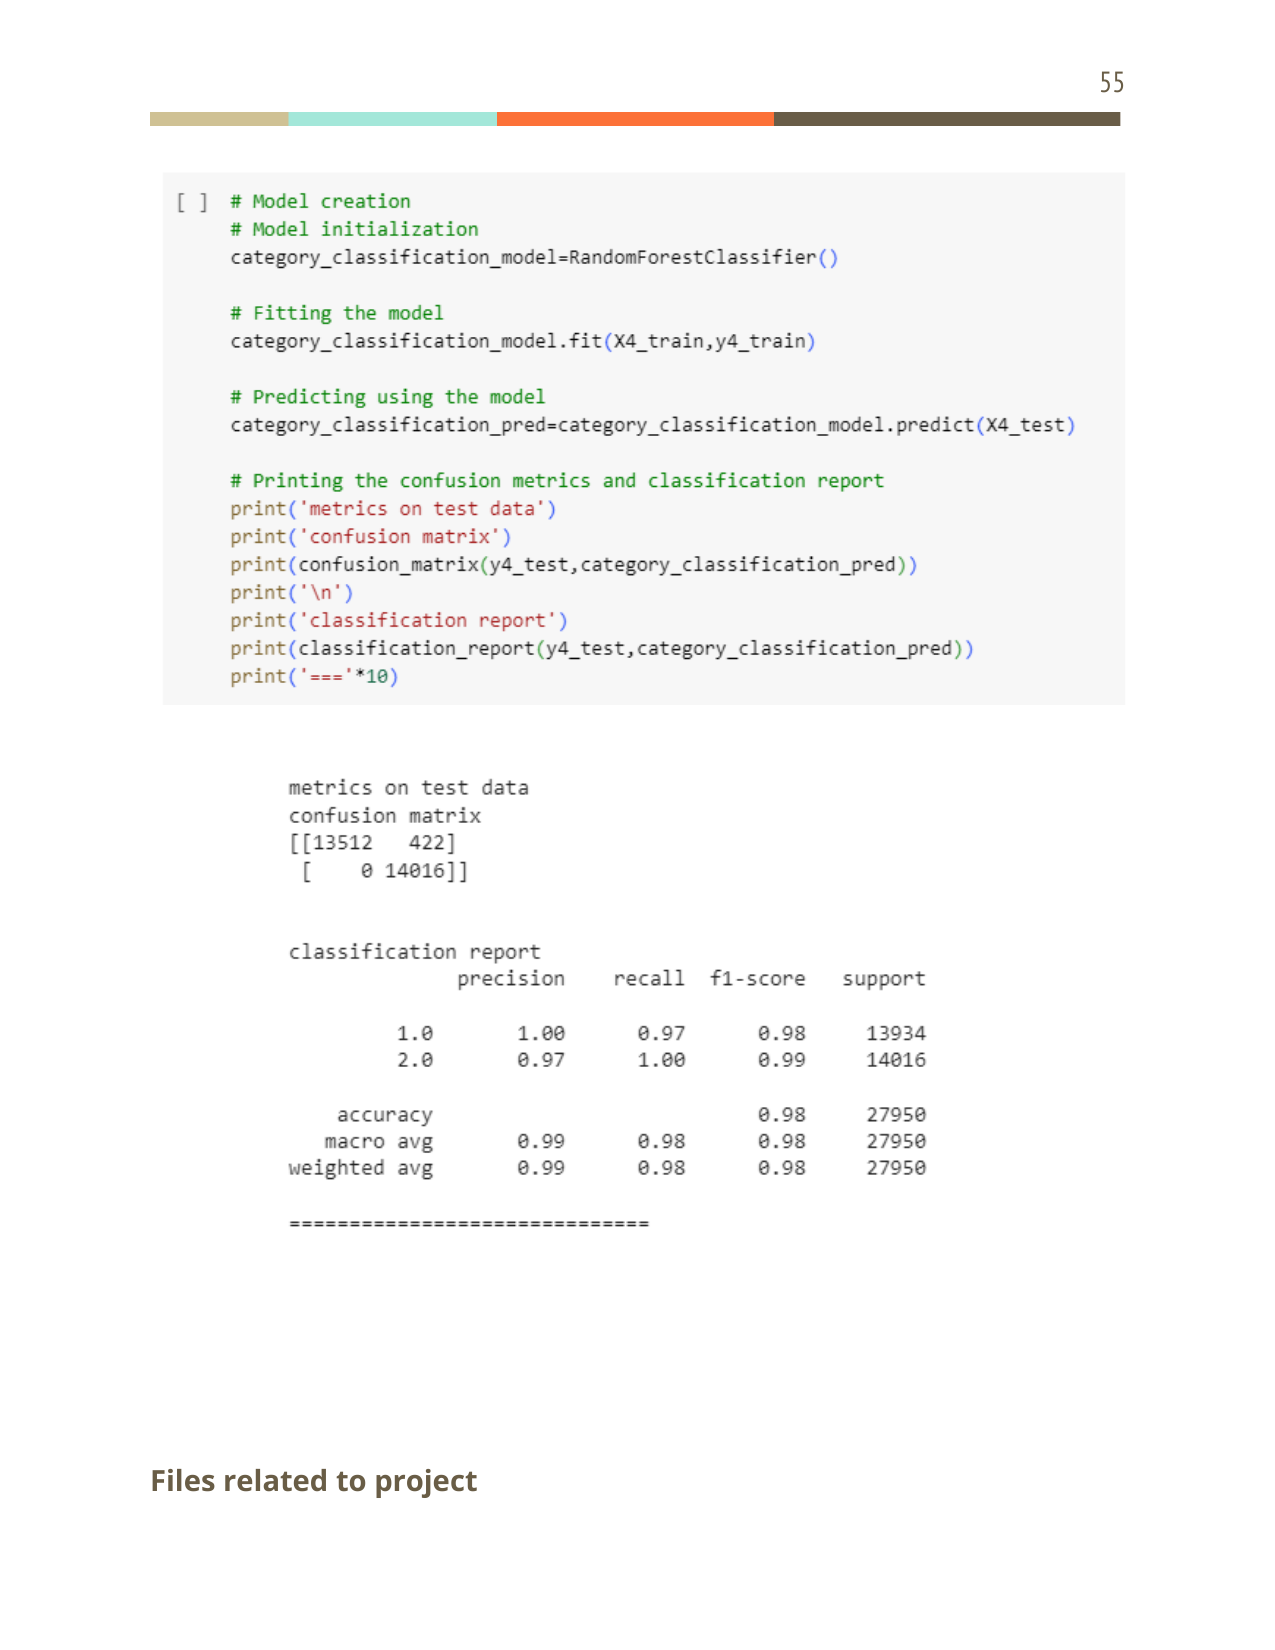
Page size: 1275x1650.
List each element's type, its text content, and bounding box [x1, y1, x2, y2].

picture [150, 112, 1121, 126]
text Files related to project [150, 1461, 1125, 1500]
picture [150, 164, 1125, 705]
picture [278, 762, 997, 1250]
